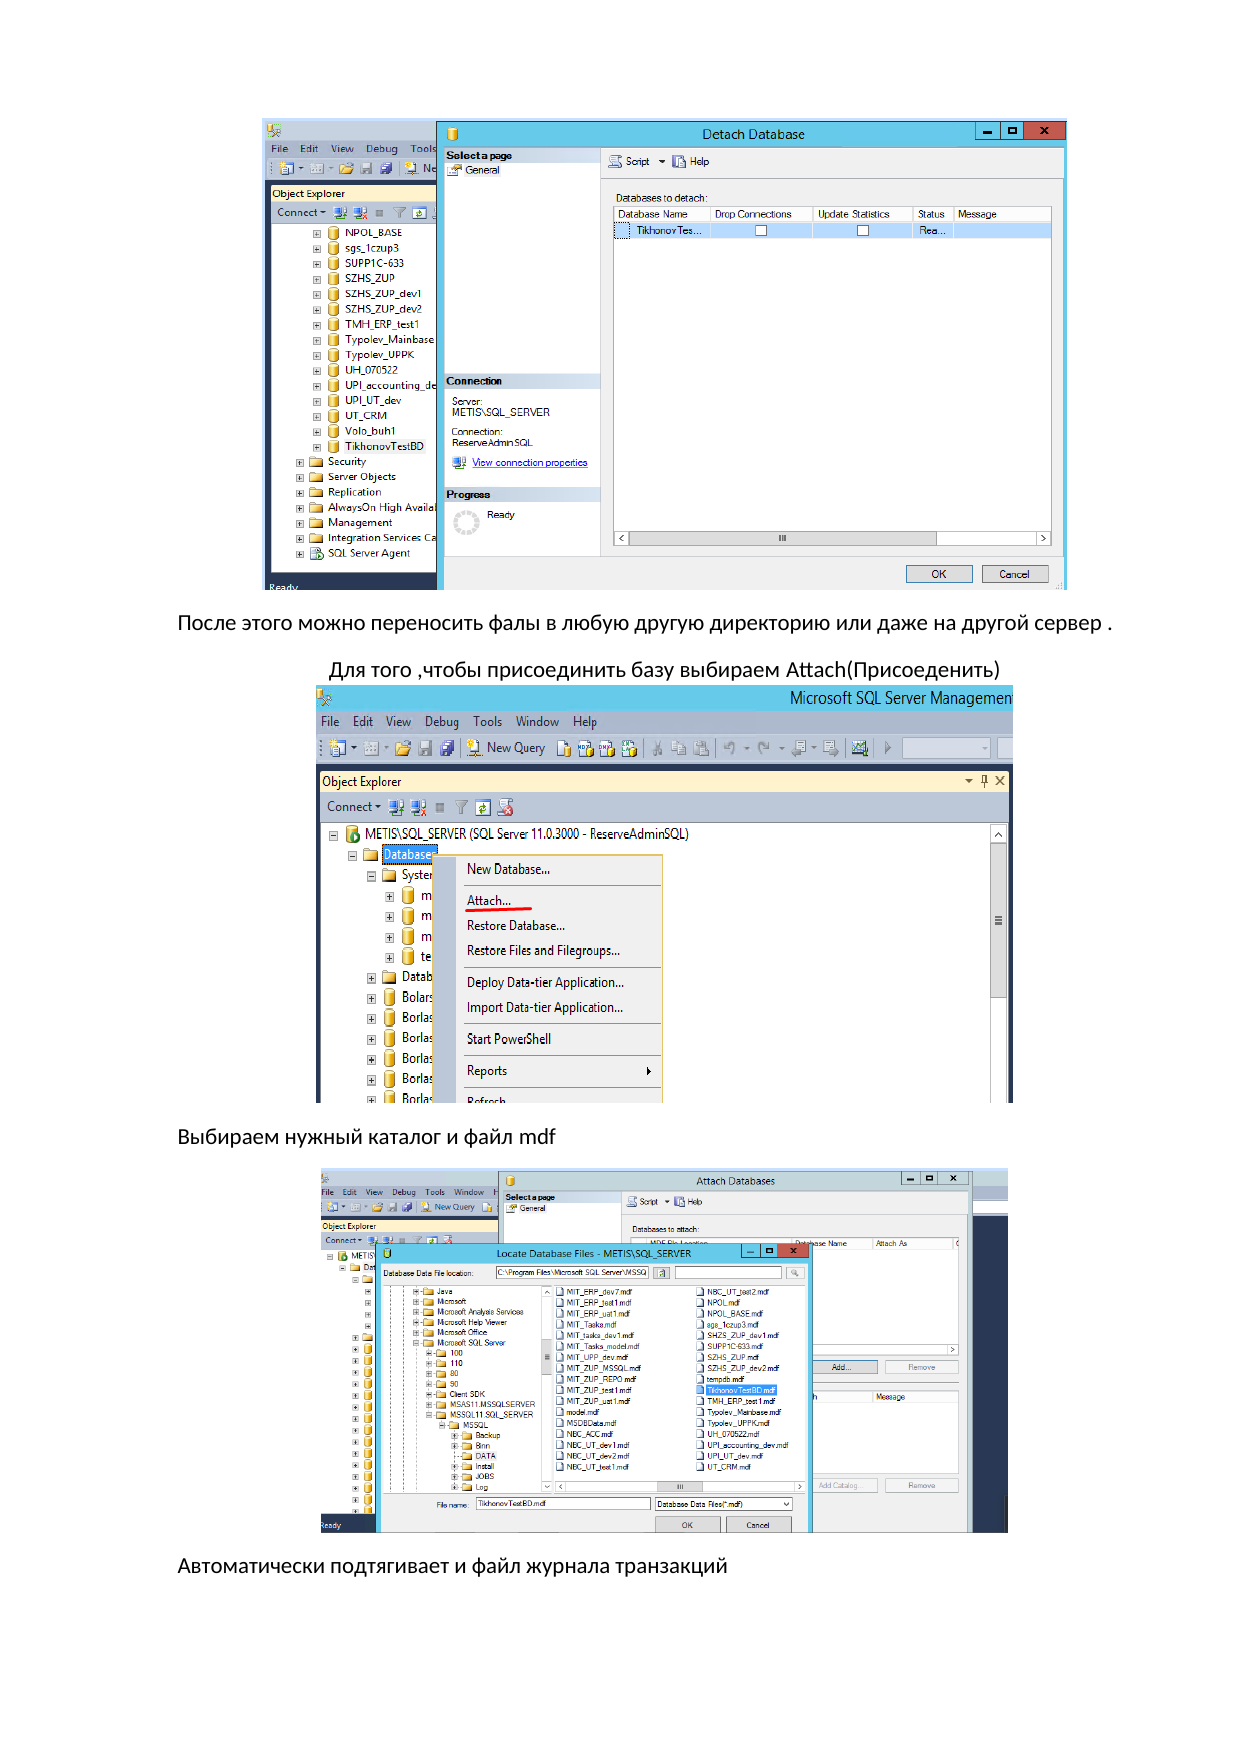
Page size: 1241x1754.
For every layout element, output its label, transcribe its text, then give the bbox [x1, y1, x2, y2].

text Автоматически подтягивает и файл журнала транзакций [177, 1551, 1152, 1579]
picture [262, 118, 1067, 590]
picture [316, 685, 1013, 1103]
text Выбираем нужный каталог и файл mdf [177, 1122, 1152, 1150]
text После этого можно переносить фалы в любую другую директорию или даже на другой сервер . [177, 608, 1152, 636]
picture [321, 1168, 1008, 1533]
